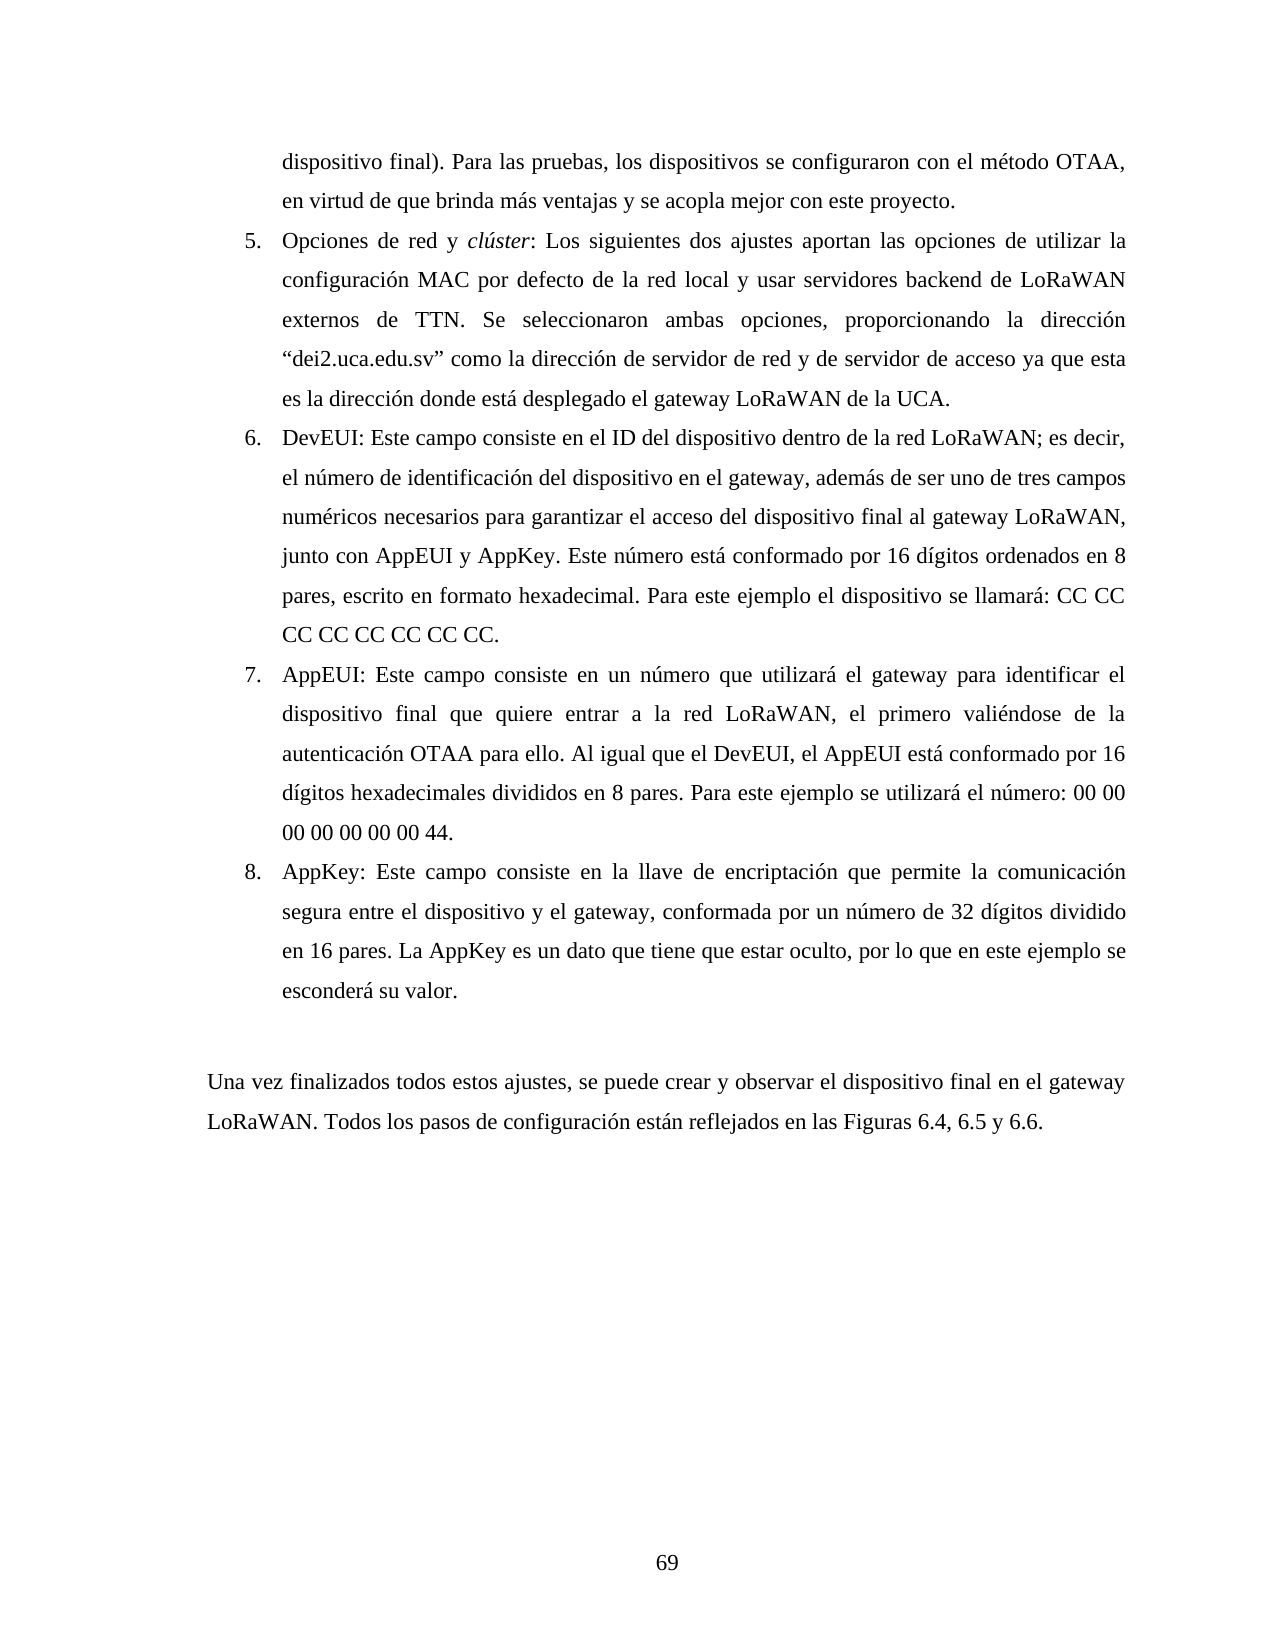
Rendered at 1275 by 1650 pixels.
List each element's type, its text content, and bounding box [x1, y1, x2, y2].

list AppKey: Este campo consiste en la llave de encriptación que permite la comunicación segura entre el dispositivo y el gateway, conformada por un número de 32 dígitos dividido en 16 pares. La AppKey es un dato que tiene que estar oculto, por lo que en este ejemplo se esconderá su valor. [244, 858, 1127, 1003]
list Opciones de red y clúster: Los siguientes dos ajustes aportan las opciones de utilizar la configuración MAC por defecto de la red local y usar servidores backend de LoRaWAN externos de TTN. Se seleccionaron ambas opciones, proporcionando la dirección “dei2.uca.edu.sv” como la dirección de servidor de red y de servidor de acceso ya que esta es la dirección donde está desplegado el gateway LoRaWAN de la UCA. [244, 227, 1127, 411]
list DevEUI: Este campo consiste en el ID del dispositivo dentro de la red LoRaWAN; es decir, el número de identificación del dispositivo en el gateway, además de ser uno de tres campos numéricos necesarios para garantizar el acceso del dispositivo final al gateway LoRaWAN, junto con AppEUI y AppKey. Este número está conformado por 16 dígitos ordenados en 8 pares, escrito en formato hexadecimal. Para este ejemplo el dispositivo se llamará: CC CC CC CC CC CC CC CC. [244, 424, 1127, 648]
list AppEUI: Este campo consiste en un número que utilizará el gateway para identificar el dispositivo final que quiere entrar a la red LoRaWAN, el primero valiéndose de la autenticación OTAA para ello. Al igual que el DevEUI, el AppEUI está conformado por 16 dígitos hexadecimales divididos en 8 pares. Para este ejemplo se utilizará el número: 00 00 00 00 00 00 00 44. [244, 661, 1127, 845]
text Una vez finalizados todos estos ajustes, se puede crear y observar el dispositivo final en el gateway LoRaWAN. Todos los pasos de configuración están reflejados en las Figuras 6.4, 6.5 y 6.6. [207, 1068, 1127, 1134]
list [244, 148, 1127, 213]
